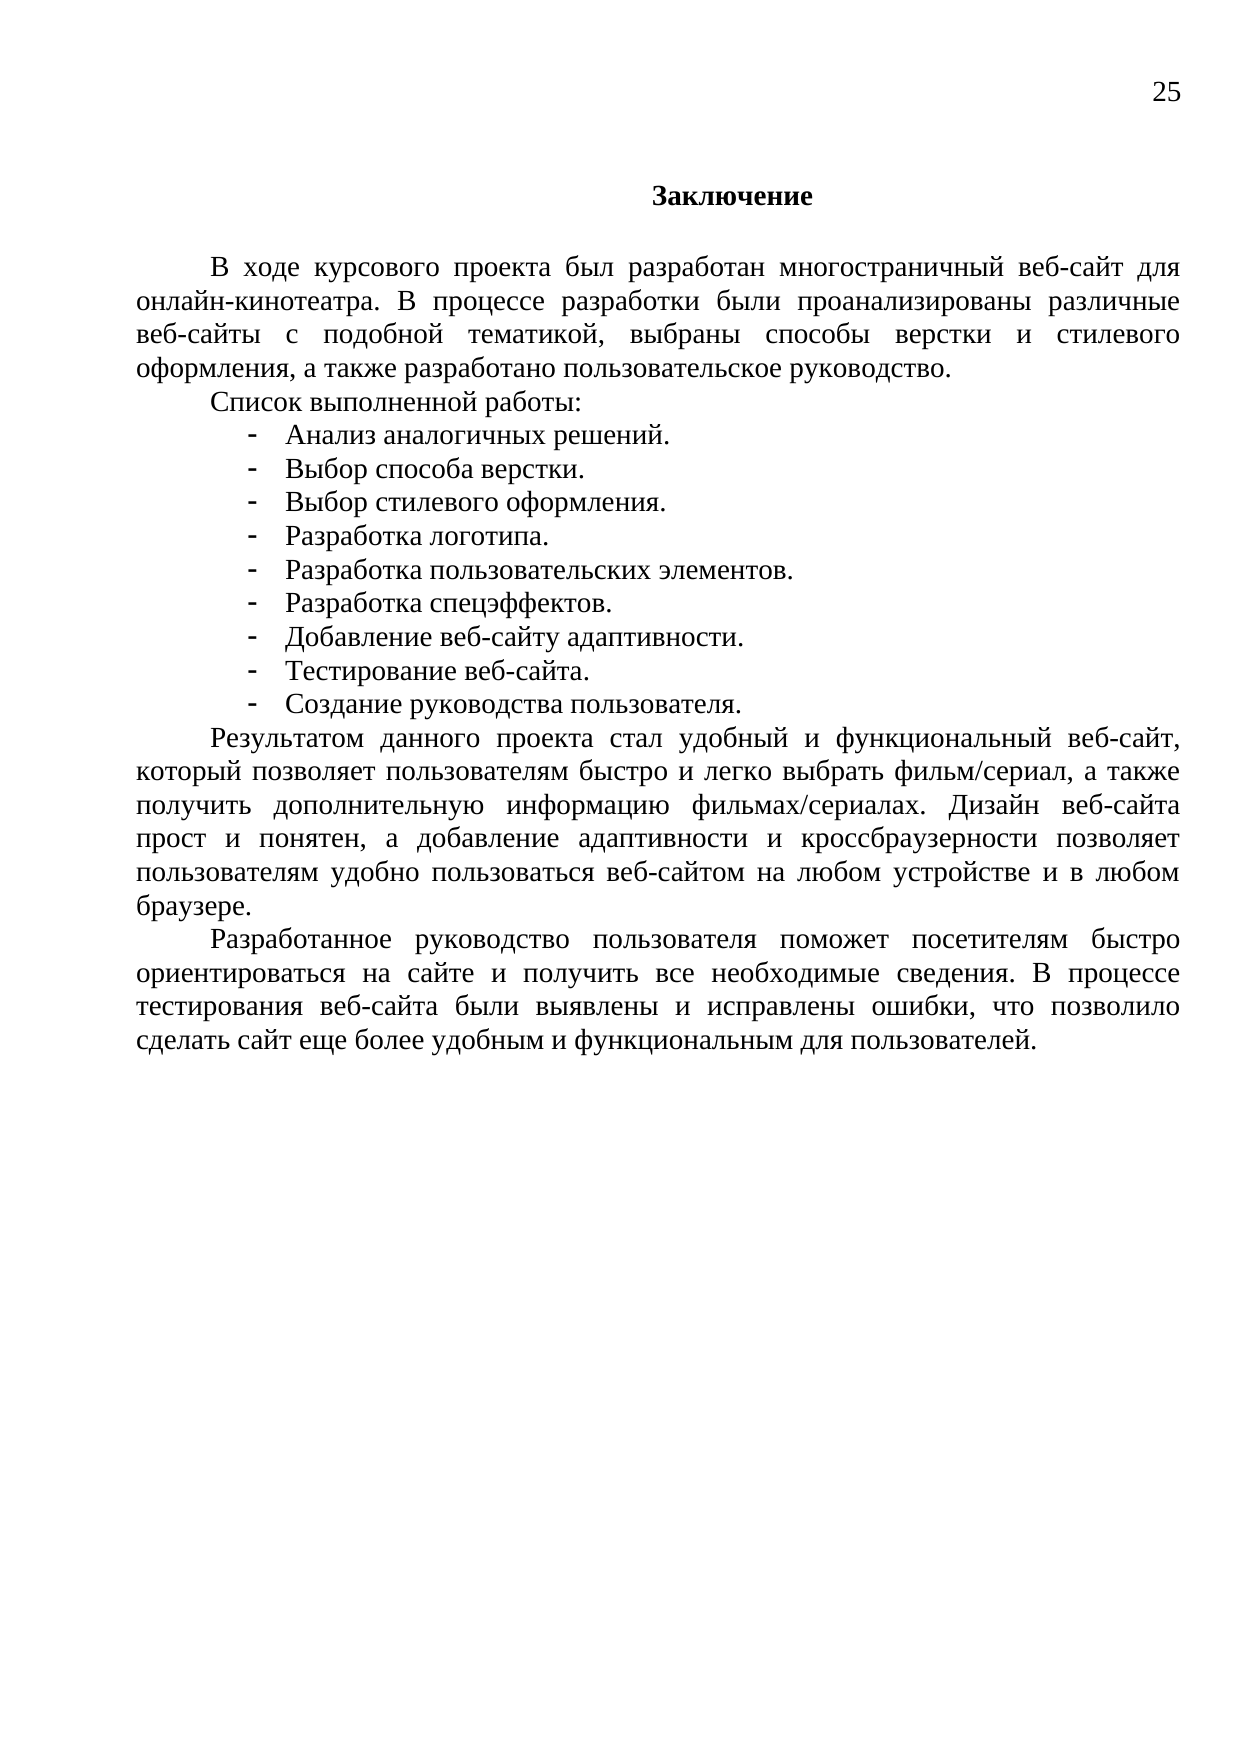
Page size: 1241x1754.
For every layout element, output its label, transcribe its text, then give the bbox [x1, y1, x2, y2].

subtitle Заключение [210, 178, 1181, 212]
list Анализ аналогичных решений. [247, 417, 1181, 451]
list Разработка пользовательских элементов. [247, 552, 1181, 585]
text Список выполненной работы: [136, 384, 1181, 417]
list Разработка логотипа. [247, 518, 1181, 552]
list Создание руководства пользователя. [247, 686, 1181, 720]
list Выбор стилевого оформления. [247, 484, 1181, 518]
text Разработанное руководство пользователя поможет посетителям быстро ориентироваться на сайте и получить все необходимые сведения. В процессе тестирования веб-сайта были выявлены и исправлены ошибки, что позволило сделать сайт еще более удобным и функциональным для пользователей. [136, 921, 1181, 1055]
list Добавление веб-сайту адаптивности. [247, 619, 1181, 653]
list Выбор способа верстки. [247, 451, 1181, 484]
list Тестирование веб-сайта. [247, 653, 1181, 686]
list Разработка спецэффектов. [247, 585, 1181, 619]
text В ходе курсового проекта был разработан многостраничный веб-сайт для онлайн-кинотеатра. В процессе разработки были проанализированы различные веб-сайты с подобной тематикой, выбраны способы верстки и стилевого оформления, а также разработано пользовательское руководство. [136, 249, 1181, 384]
text Результатом данного проекта стал удобный и функциональный веб-сайт, который позволяет пользователям быстро и легко выбрать фильм/сериал, а также получить дополнительную информацию фильмах/сериалах. Дизайн веб-сайта прост и понятен, а добавление адаптивности и кроссбраузерности позволяет пользователям удобно пользоваться веб-сайтом на любом устройстве и в любом браузере. [136, 720, 1181, 921]
